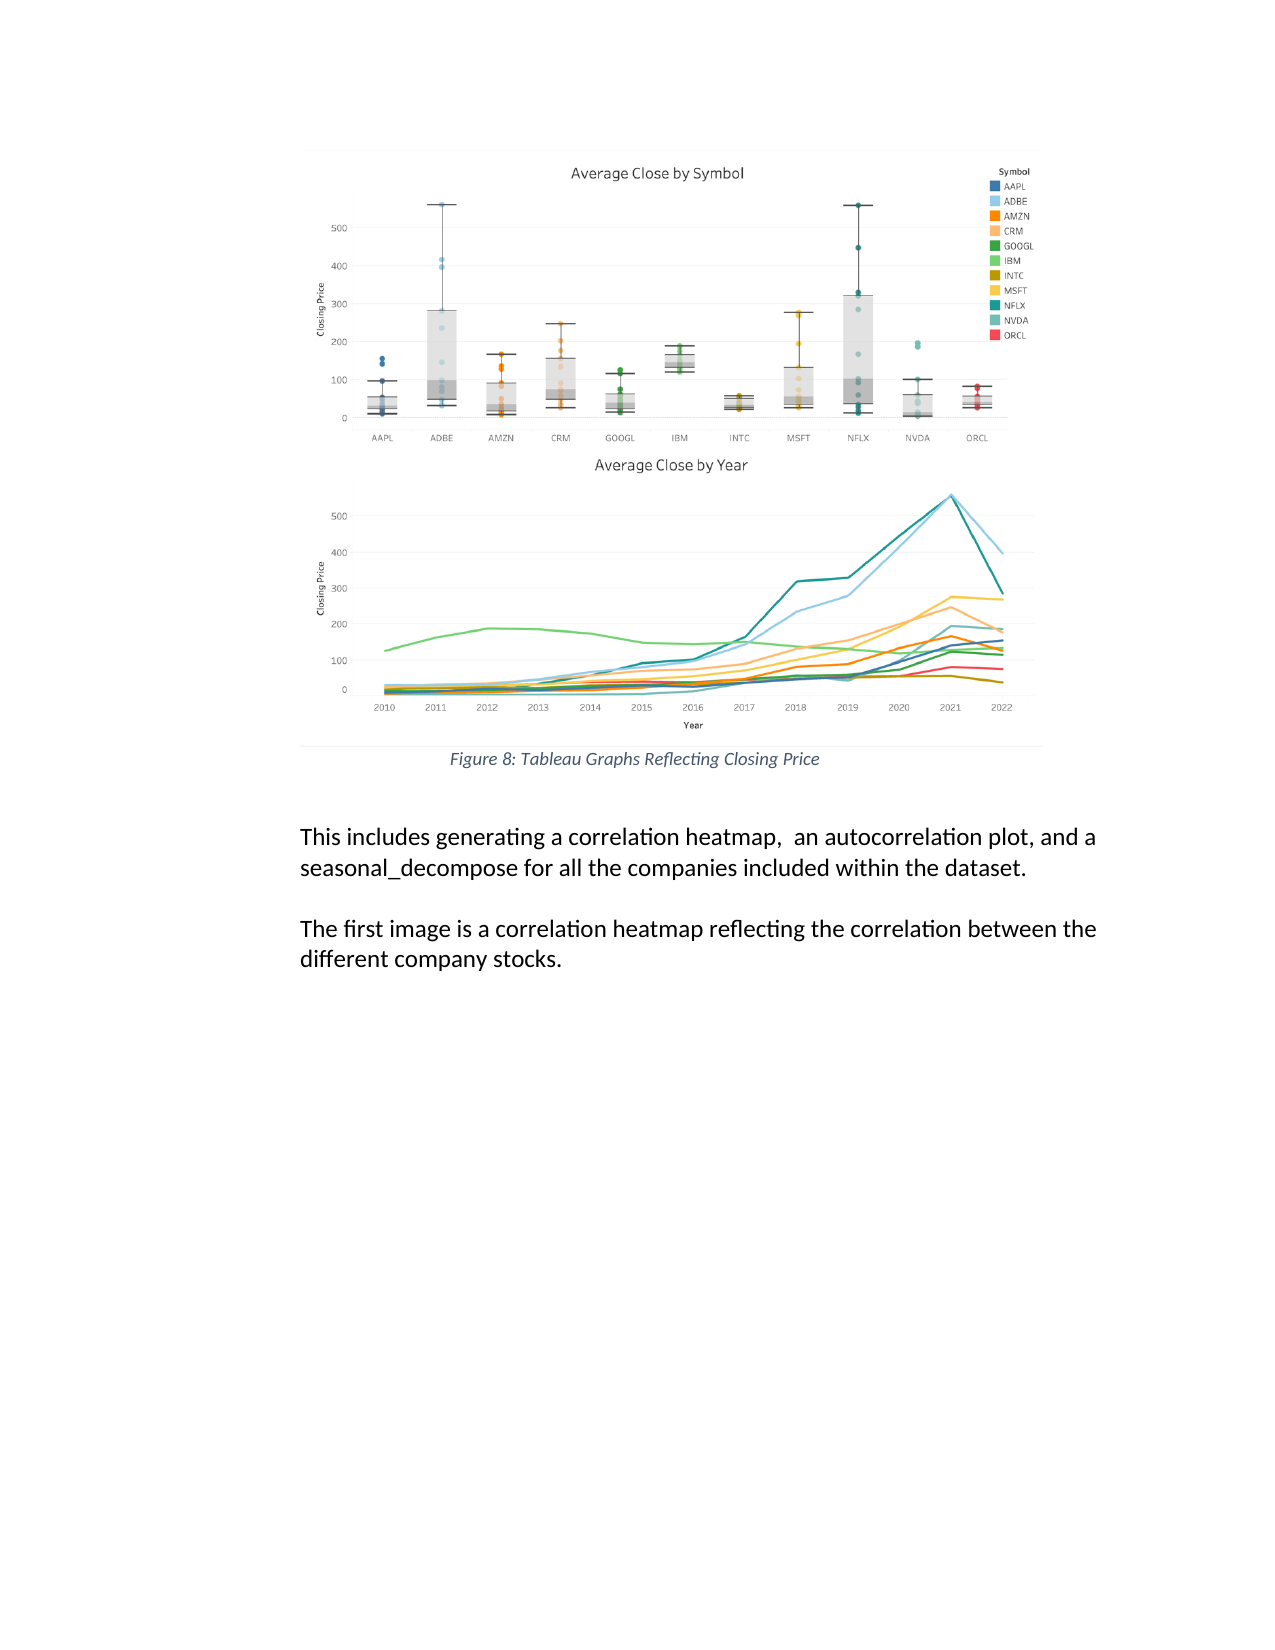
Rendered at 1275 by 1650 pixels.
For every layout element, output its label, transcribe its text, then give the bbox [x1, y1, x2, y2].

text The first image is a correlation heatmap reflecting the correlation between the different company stocks. [300, 913, 1125, 974]
text This includes generating a correlation heatmap, an autocorrelation plot, and a seasonal_decompose for all the companies included within the dataset. [300, 821, 1125, 882]
picture [300, 150, 1044, 747]
text Figure 8: Tableau Graphs Reflecting Closing Price [375, 747, 1125, 770]
